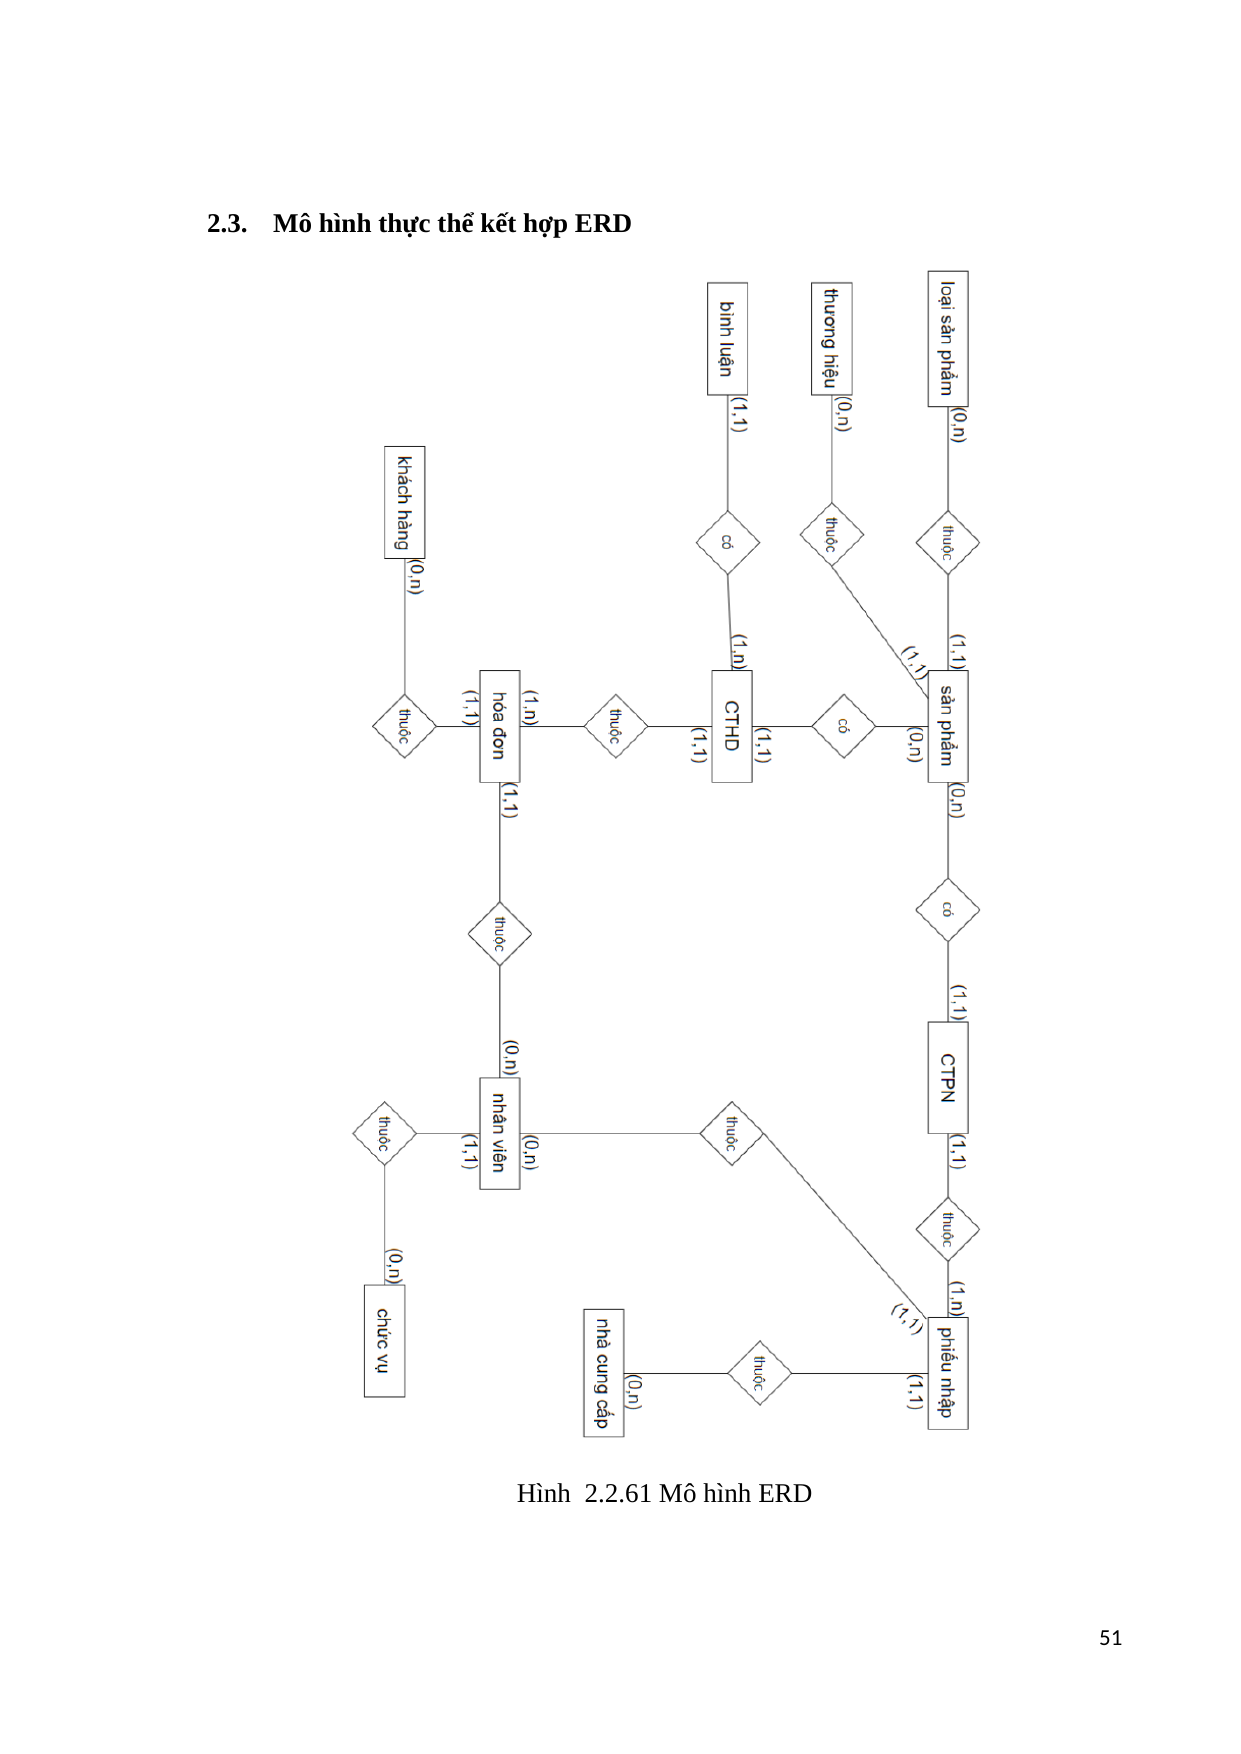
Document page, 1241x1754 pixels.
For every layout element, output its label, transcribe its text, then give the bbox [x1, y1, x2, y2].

picture [344, 262, 985, 1449]
subtitle Mô hình thực thể kết hợp ERD [207, 207, 1122, 238]
